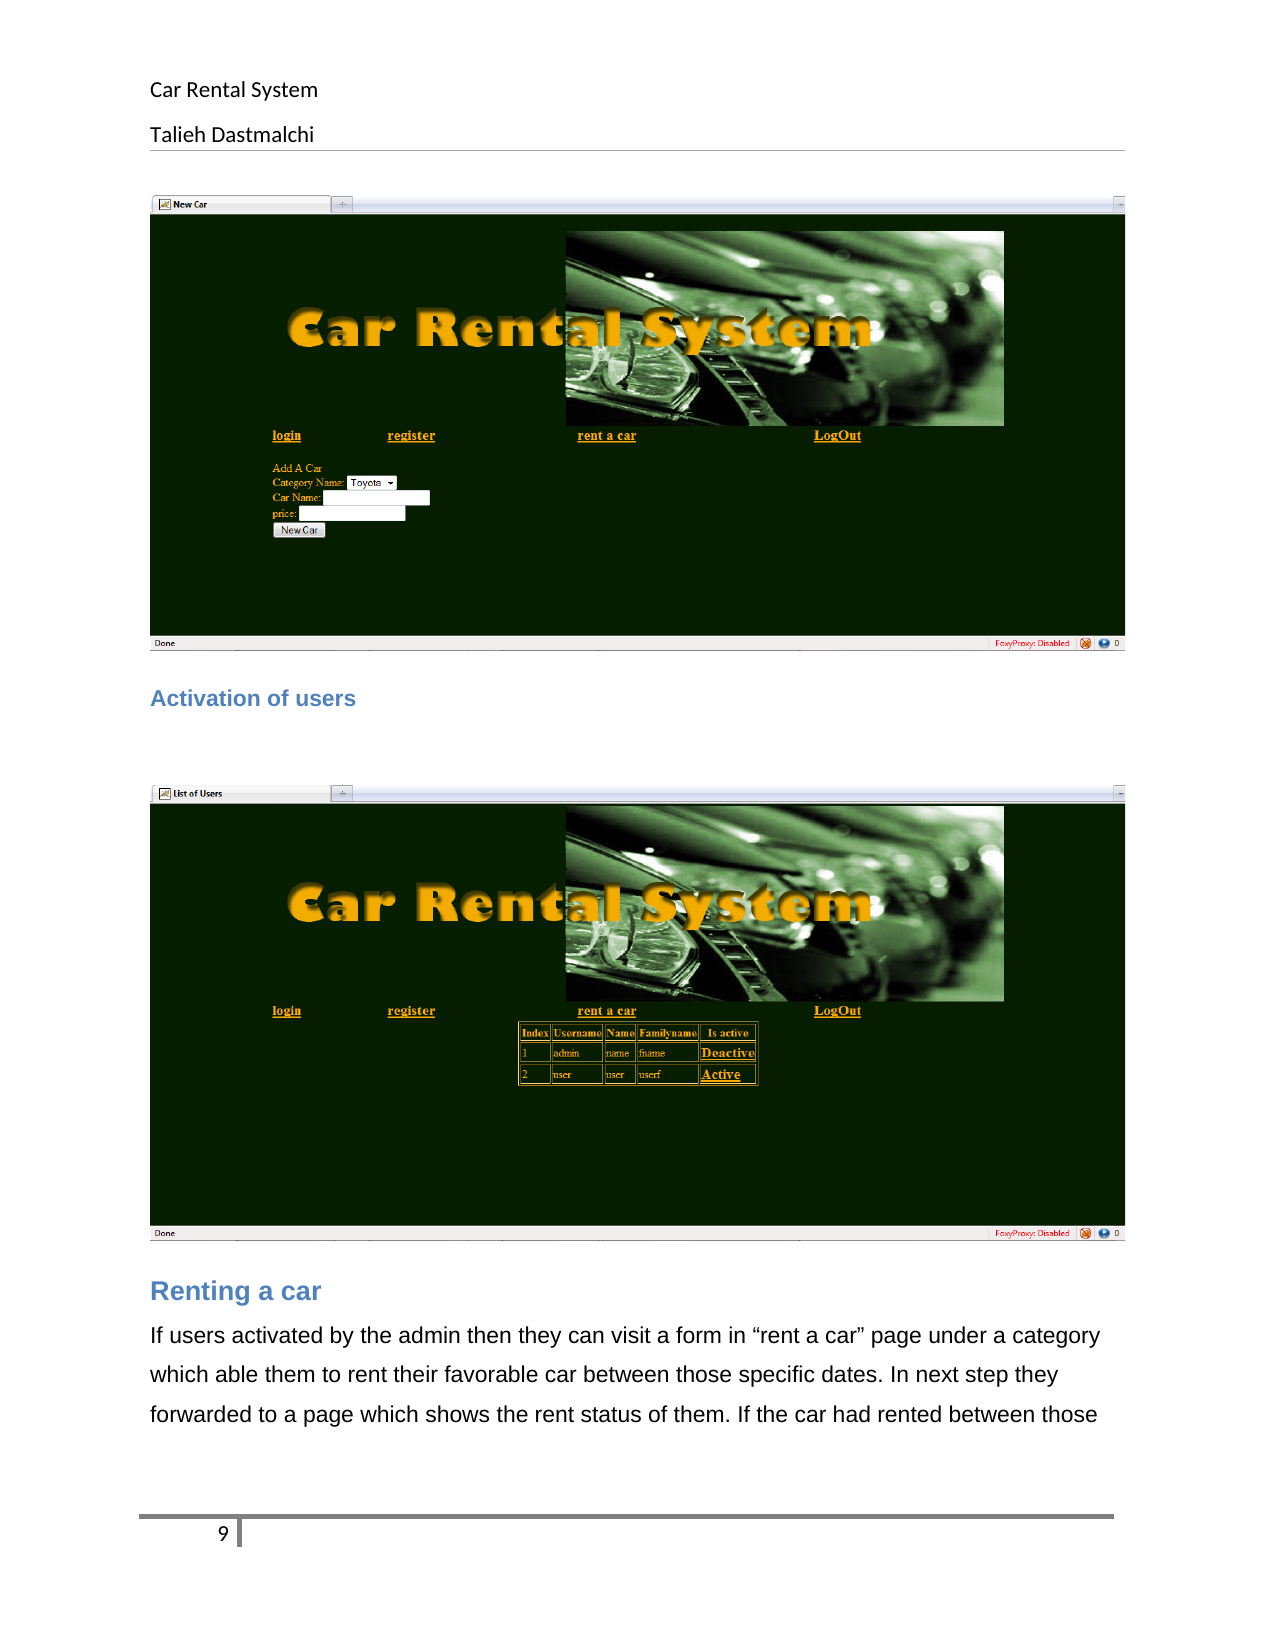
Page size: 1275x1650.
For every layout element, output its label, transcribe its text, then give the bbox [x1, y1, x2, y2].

subtitle Renting a car [150, 1275, 1125, 1306]
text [150, 1322, 1125, 1427]
picture [150, 195, 1125, 651]
subtitle Activation of users [150, 685, 1125, 712]
picture [150, 785, 1125, 1241]
